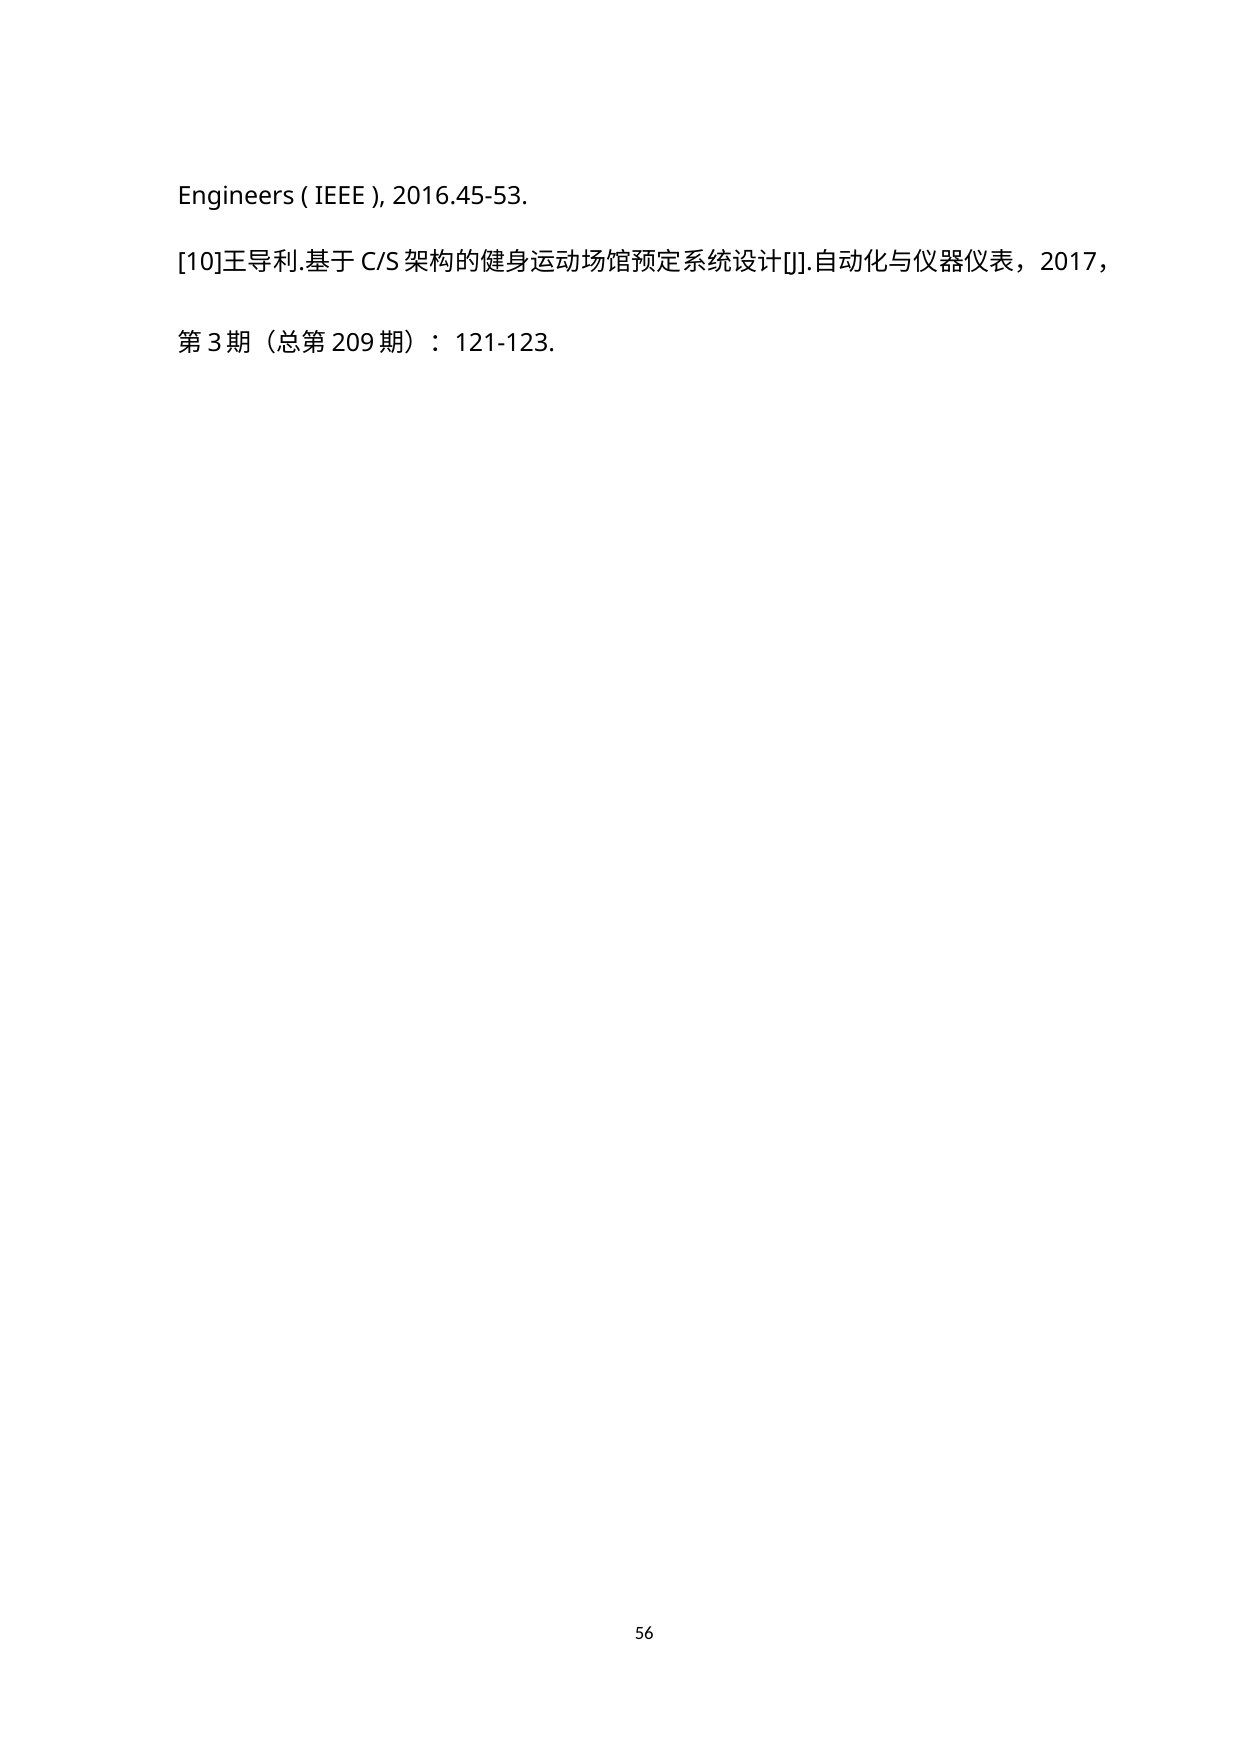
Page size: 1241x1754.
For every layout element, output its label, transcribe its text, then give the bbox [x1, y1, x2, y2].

text [10]王导利.基于C/S架构的健身运动场馆预定系统设计[J].自动化与仪器仪表，2017， 第3期（总第209期）：121-123. [177, 227, 1122, 373]
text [177, 162, 1122, 227]
